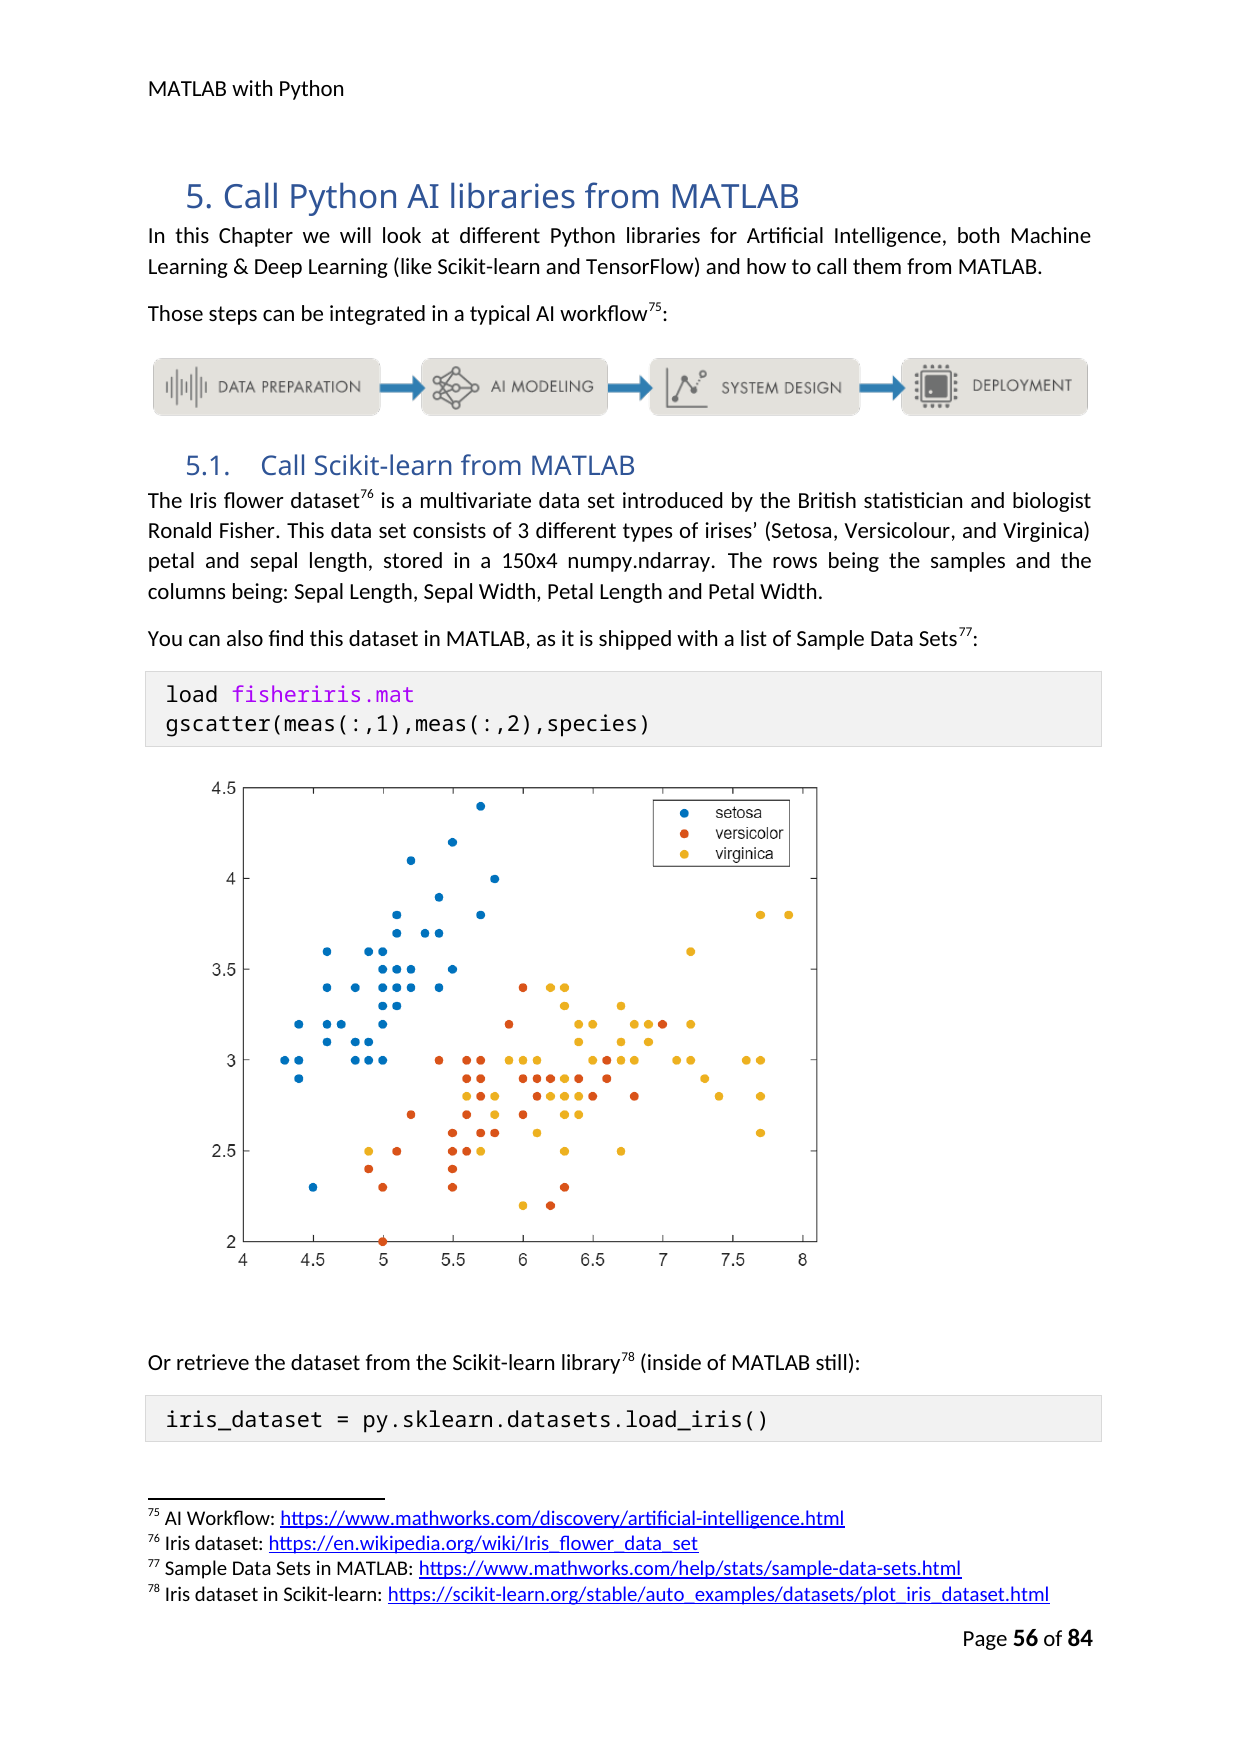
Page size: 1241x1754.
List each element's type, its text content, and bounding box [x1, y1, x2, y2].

text Those steps can be integrated in a typical AI workflow: [148, 299, 1093, 327]
picture [147, 747, 887, 1302]
text In this Chapter we will look at different Python libraries for Artificial Intelligence, both Machine Learning & Deep Learning (like Scikit-learn and TensorFlow) and how to call them from MATLAB. [148, 222, 1093, 280]
text iris_dataset = py.sklearn.datasets.load_iris() [146, 1396, 1101, 1441]
text load fisheriris.mat [146, 672, 1101, 700]
text The Iris flower dataset is a multivariate data set introduced by the British statistician and biologist Ronald Fisher. This data set consists of 3 different types of irises’ (Setosa, Versicolour, and Virginica) petal and sepal length, stored in a 150x4 numpy.ndarray. The rows being the samples and the columns being: Sepal Length, Sepal Width, Petal Length and Petal Width. [148, 486, 1093, 605]
text You can also find this dataset in MATLAB, as it is shipped with a list of Sample Data Sets: [148, 624, 1093, 652]
subtitle Call Python AI libraries from MATLAB [185, 173, 1093, 218]
text gscatter(meas(:,1),meas(:,2),species) [146, 700, 1101, 746]
subtitle Call Scikit-learn from MATLAB [185, 446, 1093, 483]
text Or retrieve the dataset from the Scikit-learn library (inside of MATLAB still): [148, 1348, 1093, 1376]
picture [147, 345, 1094, 428]
